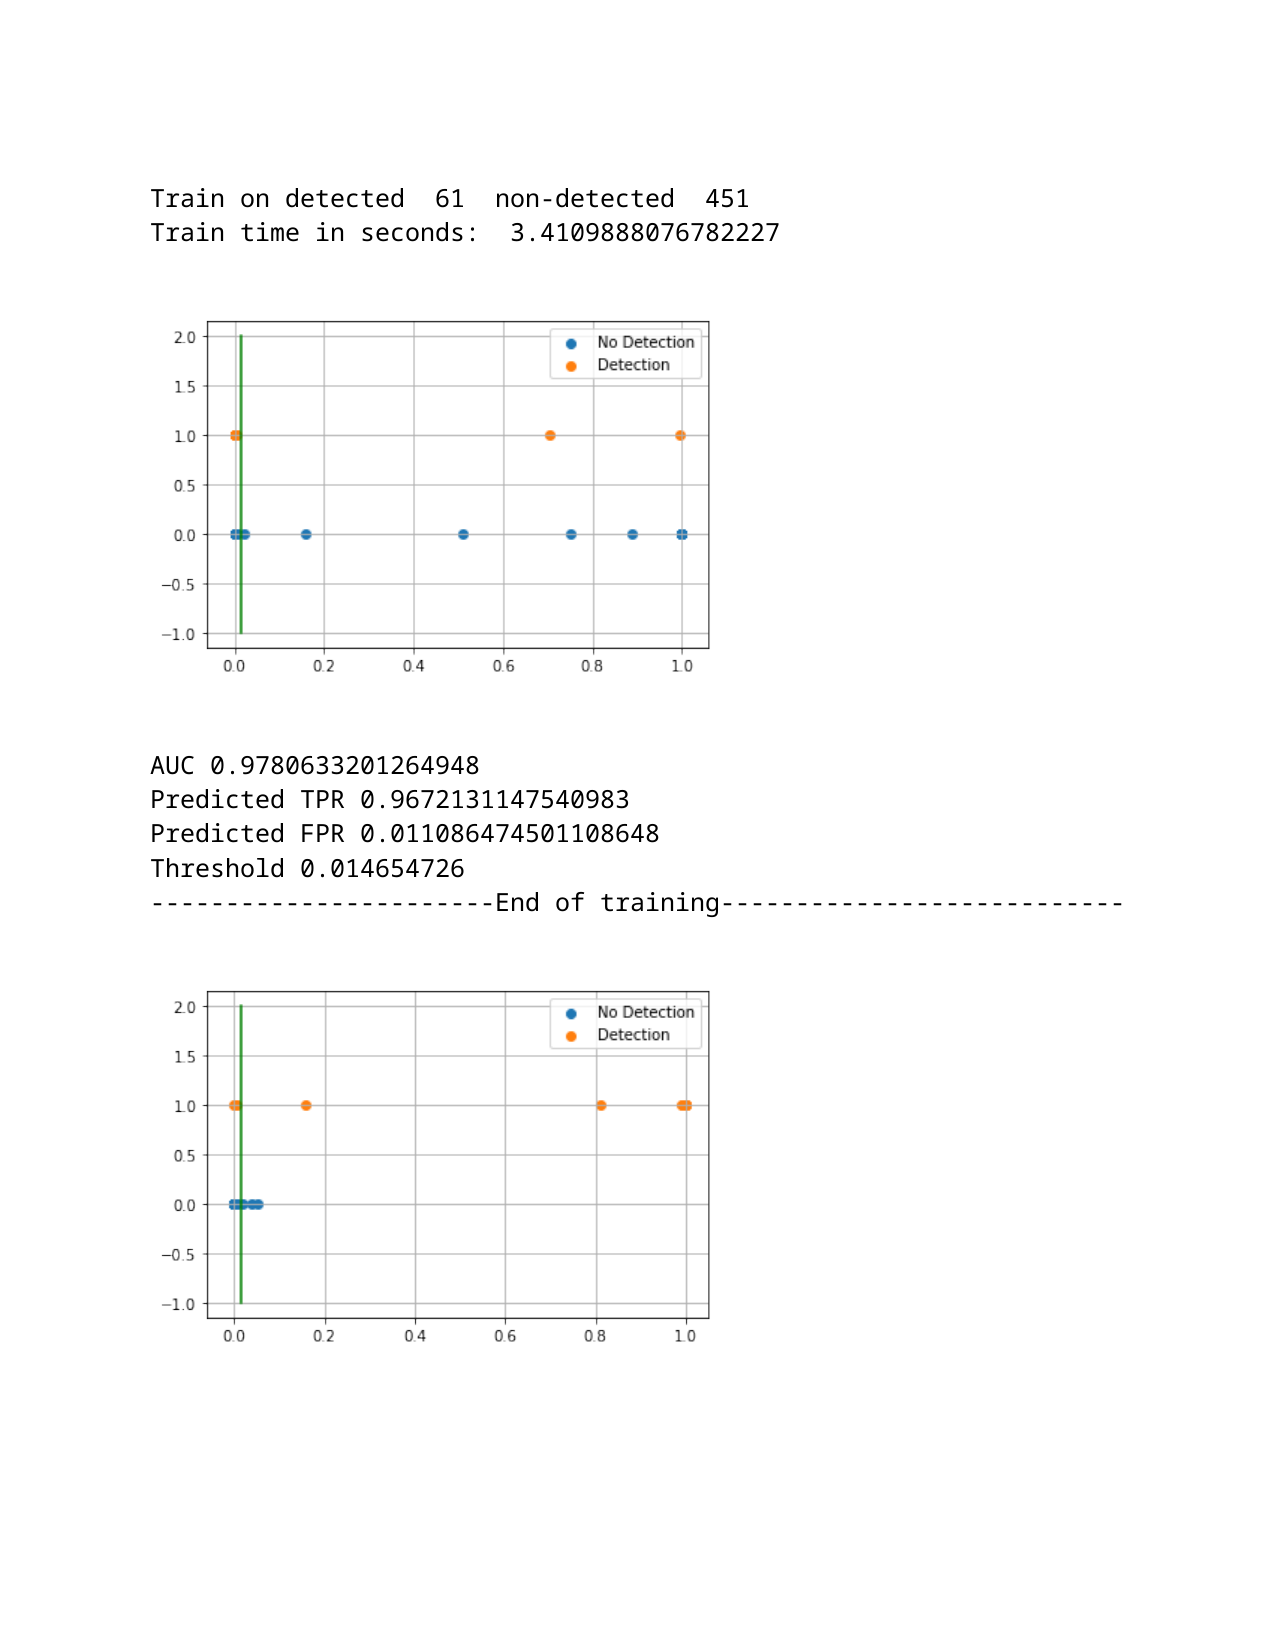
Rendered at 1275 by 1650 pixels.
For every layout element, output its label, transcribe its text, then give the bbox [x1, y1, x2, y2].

picture [150, 312, 719, 684]
text Train on detected 61 non-detected 451 Train time in seconds: 3.4109888076782227 [150, 180, 1125, 282]
picture [150, 982, 719, 1354]
text AUC 0.9780633201264948 Predicted TPR 0.9672131147540983 Predicted FPR 0.011086474501108648 Threshold 0.014654726 -----------------------End of training--------------------------- [150, 748, 1125, 952]
